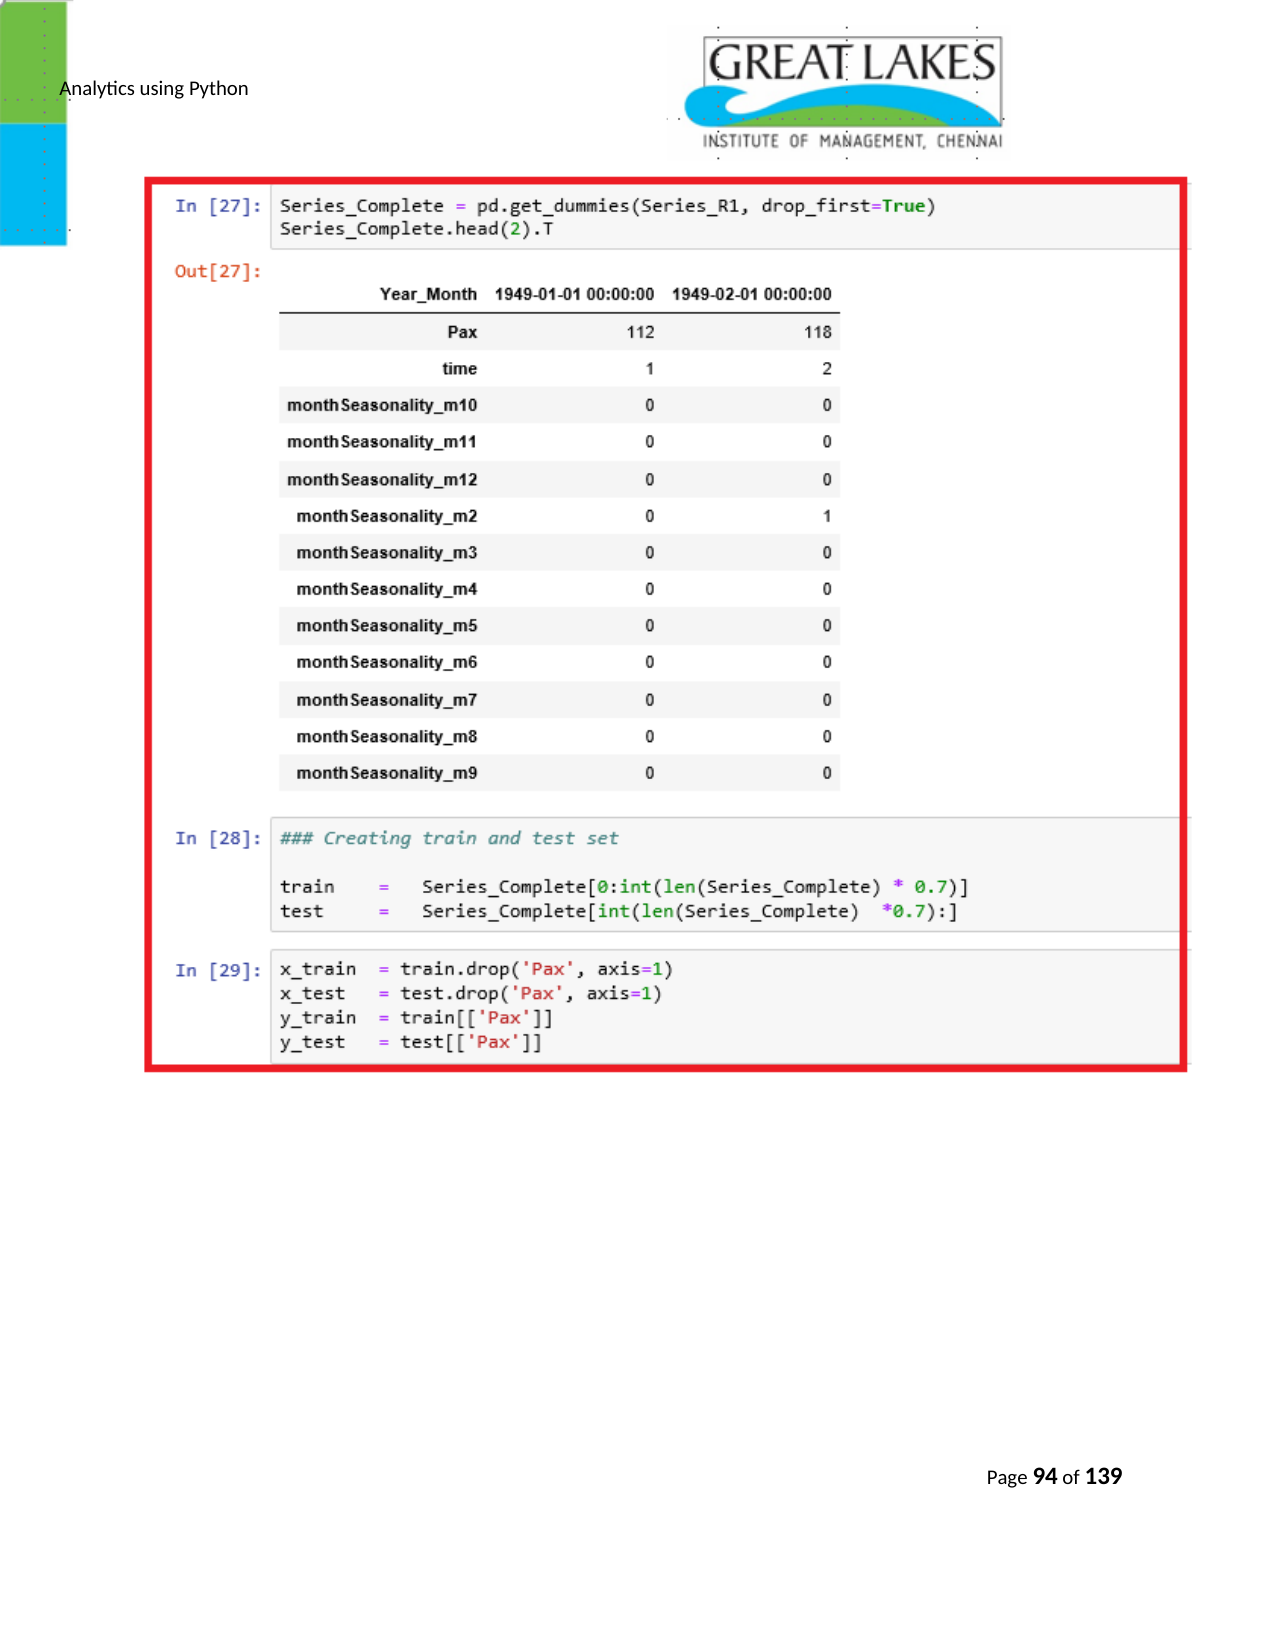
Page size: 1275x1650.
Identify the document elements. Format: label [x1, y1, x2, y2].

picture [134, 172, 1192, 1080]
picture [0, 0, 74, 250]
picture [666, 25, 1011, 161]
